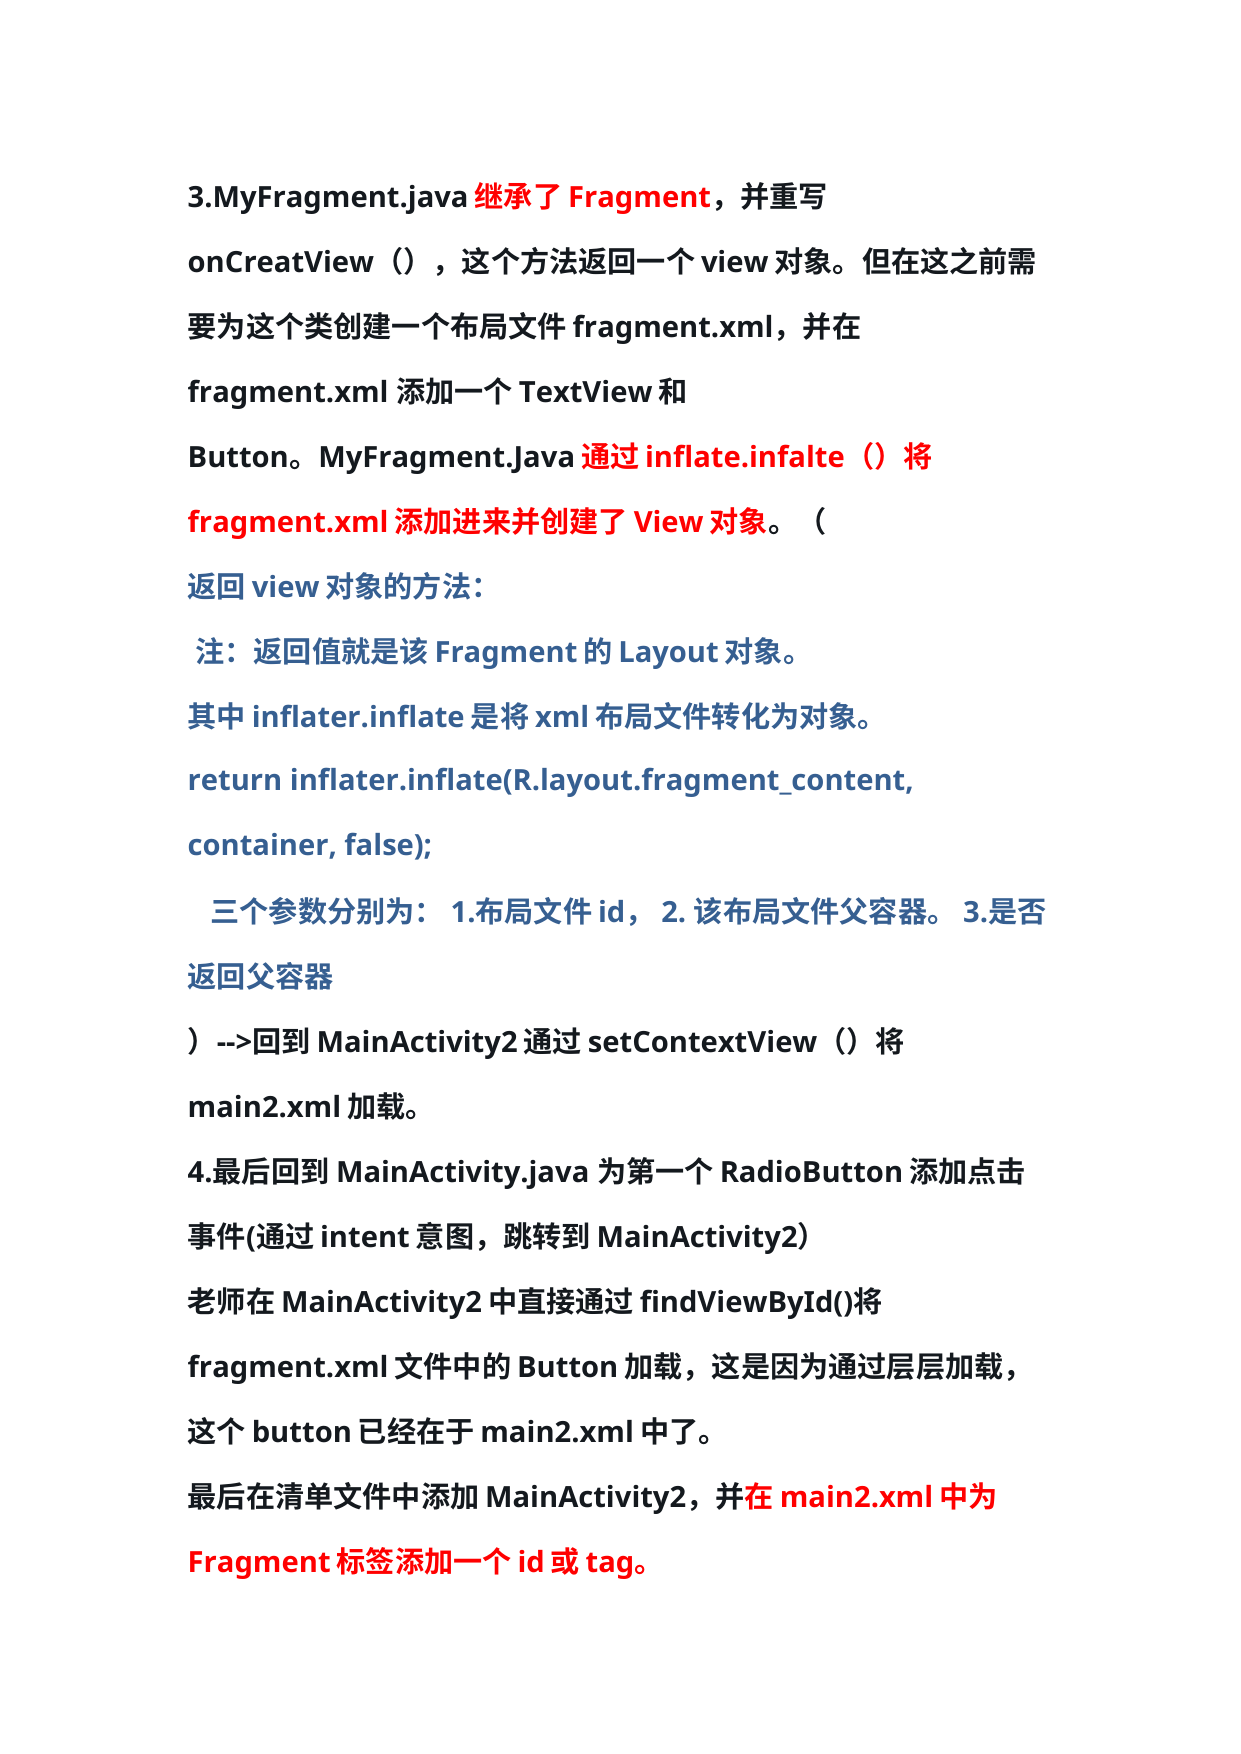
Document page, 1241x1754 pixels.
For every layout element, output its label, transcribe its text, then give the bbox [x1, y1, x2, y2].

text 三个参数分别为： 1.布局文件id， 2. 该布局文件父容器。 3.是否返回父容器 [187, 877, 1053, 1007]
text 其中inflater.inflate是将xml布局文件转化为对象。 [187, 682, 1053, 747]
text 注：返回值就是该Fragment的Layout对象。 [187, 617, 1053, 682]
text 老师在MainActivity2中直接通过findViewById()将fragment.xml文件中的Button加载，这是因为通过层层加载，这个button已经在于main2.xml中了。 [187, 1267, 1053, 1462]
text 3.MyFragment.java继承了Fragment，并重写onCreatView（），这个方法返回一个view对象。但在这之前需要为这个类创建一个布局文件fragment.xml，并在 fragment.xml 添加一个TextView和Button。MyFragment.Java通过inflate.infalte（）将 fragment.xml添加进来并创建了View对象。（ [187, 162, 1053, 552]
text ）-->回到MainActivity2通过setContextView（）将main2.xml加载。 [187, 1007, 1053, 1137]
text return inflater.inflate(R.layout.fragment_content, container, false); [187, 747, 1053, 877]
text 返回view对象的方法： [187, 552, 1053, 617]
text 最后在清单文件中添加MainActivity2，并在main2.xml中为Fragment标签添加一个id或tag。 [187, 1462, 1053, 1592]
text 4.最后回到 MainActivity.java 为第一个RadioButton添加点击事件(通过intent意图，跳转到MainActivity2） [187, 1137, 1053, 1267]
